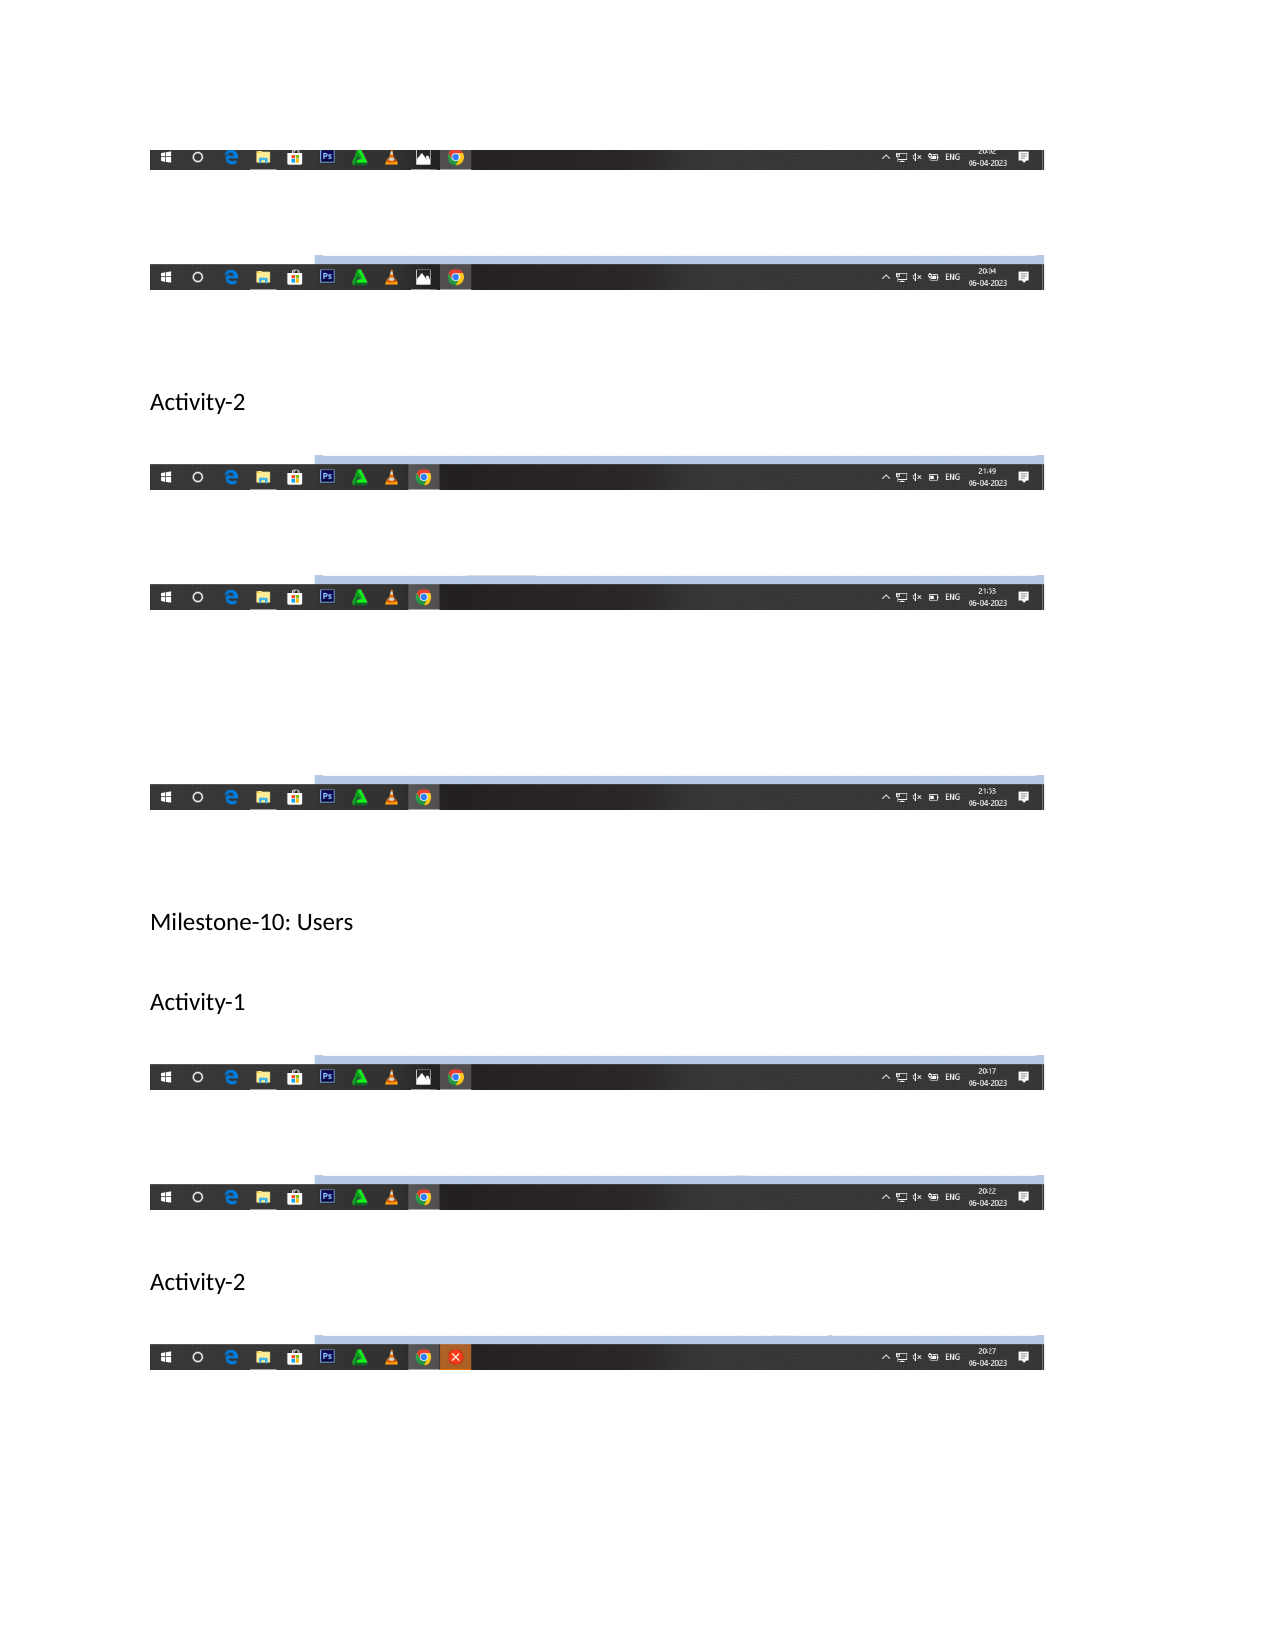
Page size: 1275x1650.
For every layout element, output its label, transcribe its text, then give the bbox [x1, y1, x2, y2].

text Activity-2 [150, 390, 1125, 415]
text Activity-1 [150, 990, 1125, 1015]
text Milestone-10: Users [150, 910, 1125, 935]
text Activity-2 [150, 1270, 1125, 1295]
